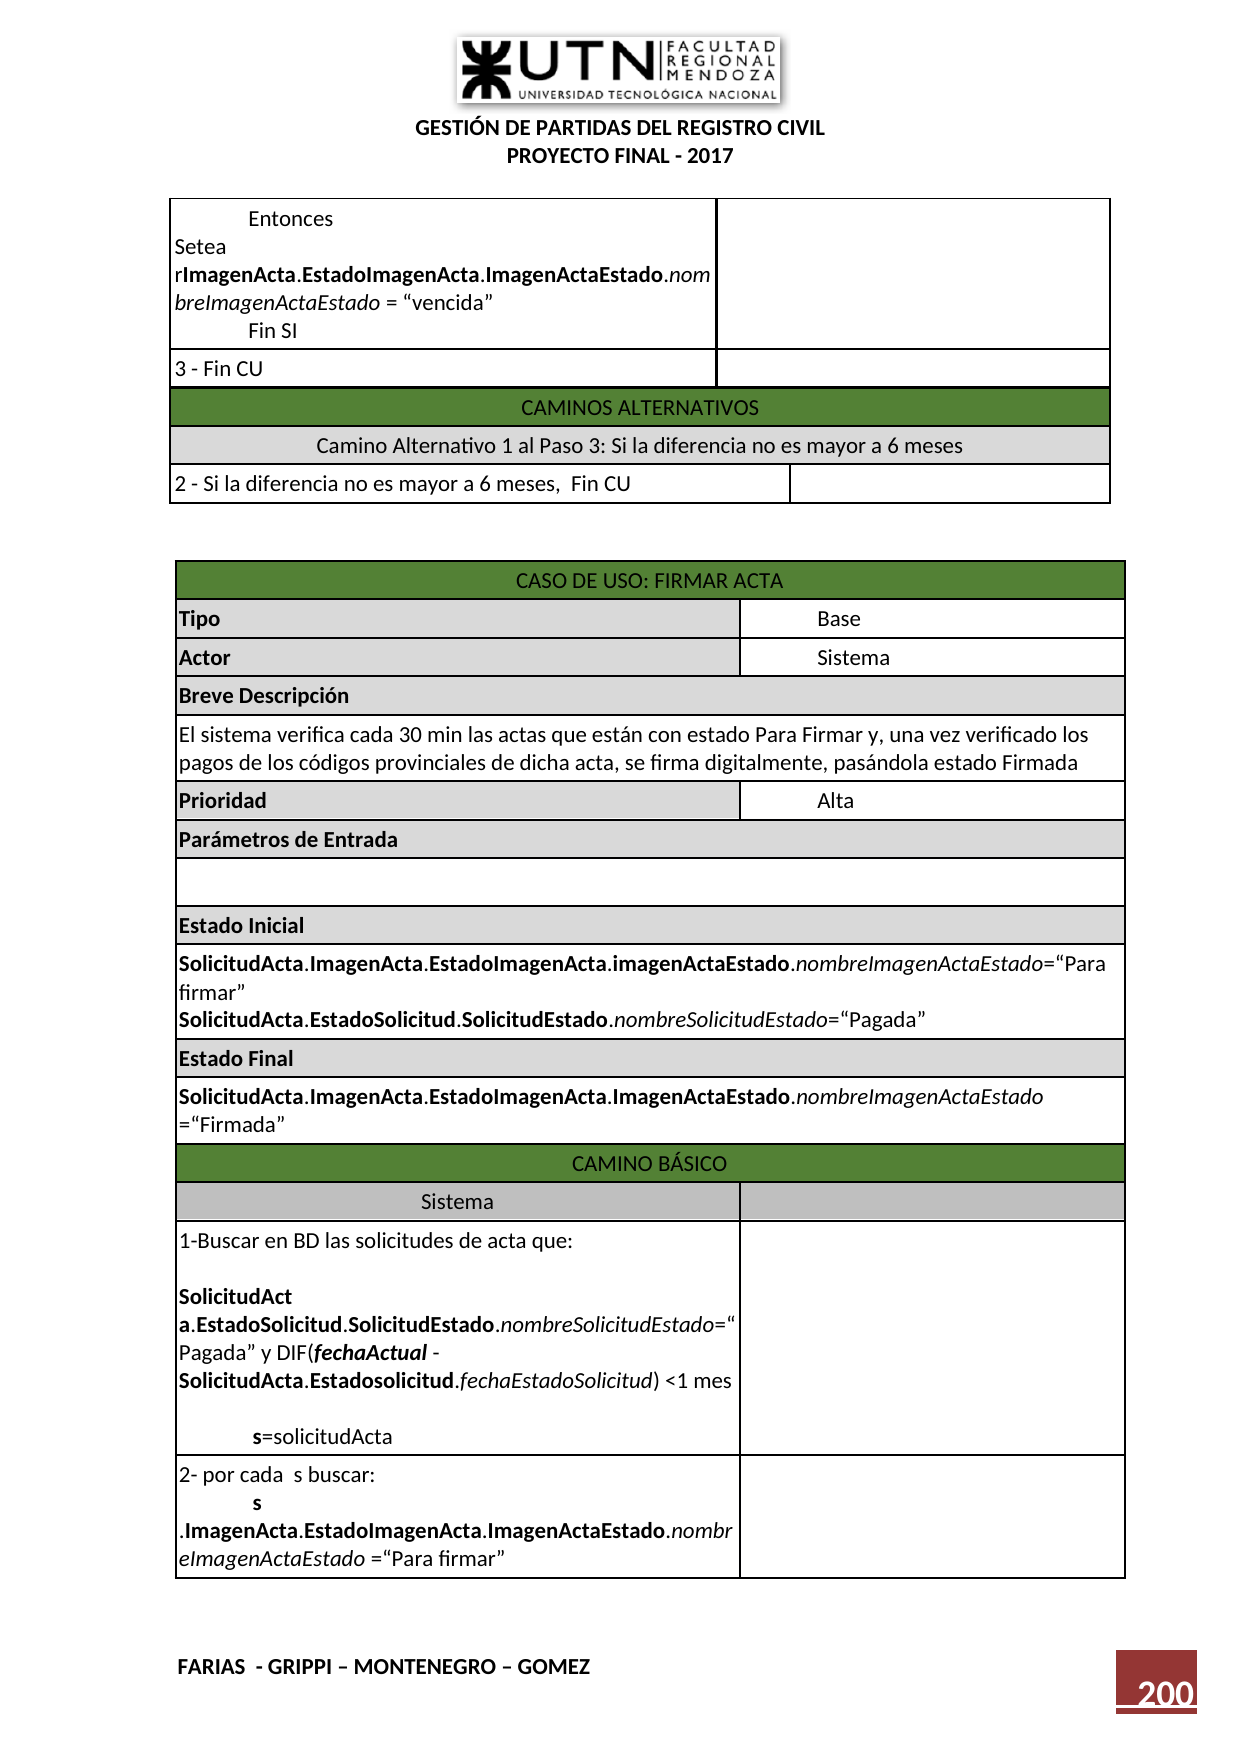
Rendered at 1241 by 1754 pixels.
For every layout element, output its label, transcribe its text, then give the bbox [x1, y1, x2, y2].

table_cell Alta [741, 782, 1124, 818]
table_cell Camino Alternativo 1 al Paso 3: Si la diferencia no es mayor a 6 meses [171, 427, 1109, 463]
table_cell 3 - Fin CU [171, 350, 715, 386]
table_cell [177, 1456, 739, 1577]
table_cell [741, 1222, 1124, 1454]
table_cell Sistema [177, 1183, 739, 1219]
table_cell [718, 350, 1109, 386]
table_cell Tipo [177, 600, 739, 637]
table_cell CAMINOS ALTERNATIVOS [171, 389, 1109, 425]
table_cell 1-Buscar en BD las solicitudes de acta que: SolicitudActa.EstadoSolicitud.SolicitudEstado.nombreSolicitudEstado=“Pagada” y DIF(fechaActual - SolicitudActa.Estadosolicitud.fechaEstadoSolicitud) <1 mes s=solicitudActa [177, 1222, 739, 1454]
picture [449, 29, 791, 114]
table_cell [177, 859, 1124, 905]
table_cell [171, 199, 715, 348]
table_cell SolicitudActa.ImagenActa.EstadoImagenActa.ImagenActaEstado.nombreImagenActaEstado =“Firmada” [177, 1078, 1124, 1143]
table_cell Prioridad [177, 782, 739, 818]
table_cell [718, 199, 1109, 348]
table_cell [741, 1183, 1124, 1219]
table_cell Breve Descripción [177, 677, 1124, 714]
table_cell El sistema verifica cada 30 min las actas que están con estado Para Firmar y, una vez verificado los pagos de los códigos provinciales de dicha acta, se firma digitalmente, pasándola estado Firmada [177, 716, 1124, 780]
table_cell Parámetros de Entrada [177, 821, 1124, 857]
table_cell [741, 1456, 1124, 1577]
table_cell [791, 465, 1109, 502]
table_cell Base [741, 600, 1124, 637]
table_cell CAMINO BÁSICO [177, 1145, 1124, 1181]
table_cell Actor [177, 639, 739, 675]
table_cell Estado Final [177, 1040, 1124, 1076]
table_cell 2 - Si la diferencia no es mayor a 6 meses, Fin CU [171, 465, 789, 502]
table_cell Sistema [741, 639, 1124, 675]
table_cell Estado Inicial [177, 907, 1124, 943]
table_header CASO DE USO: FIRMAR ACTA [177, 562, 1124, 598]
table_cell SolicitudActa.ImagenActa.EstadoImagenActa.imagenActaEstado.nombreImagenActaEstado=“Para firmar” SolicitudActa.EstadoSolicitud.SolicitudEstado.nombreSolicitudEstado=“Pagada” [177, 945, 1124, 1038]
